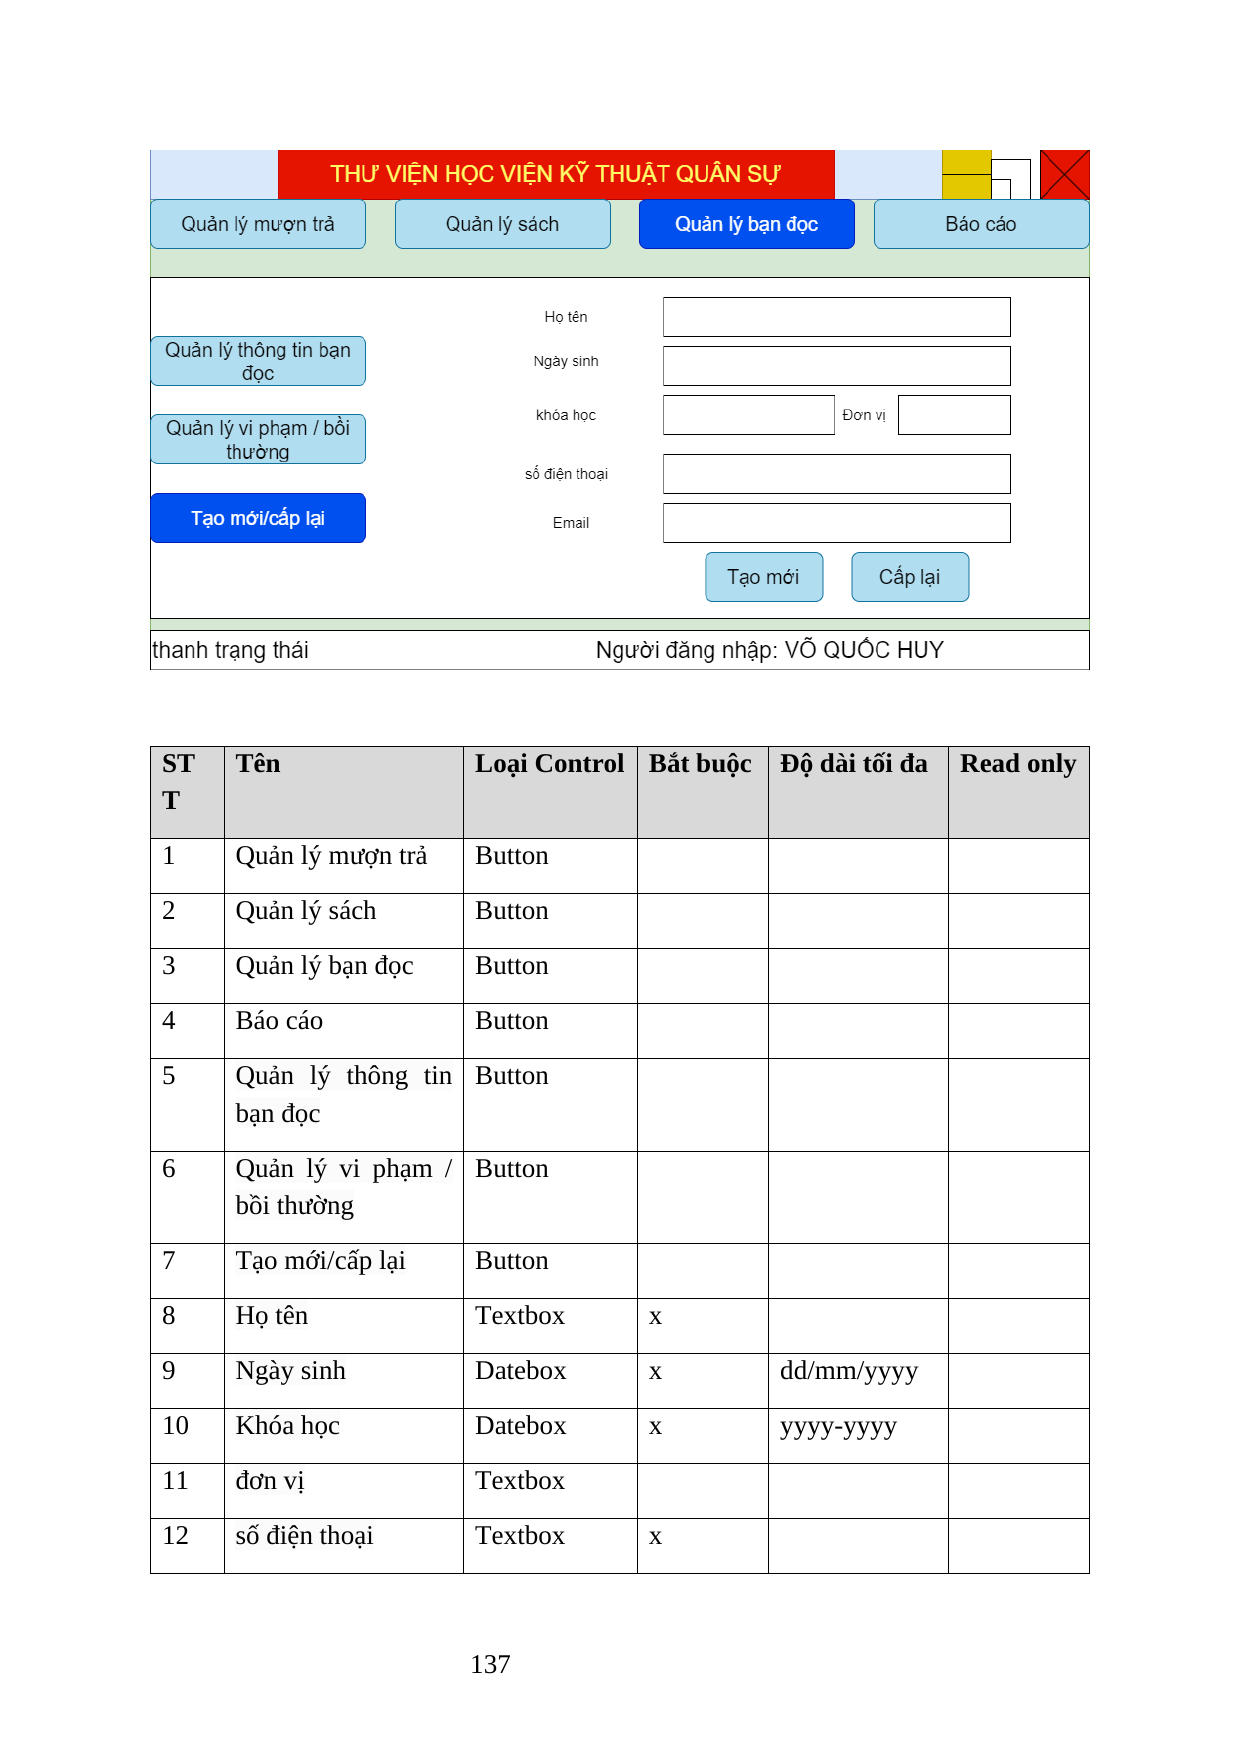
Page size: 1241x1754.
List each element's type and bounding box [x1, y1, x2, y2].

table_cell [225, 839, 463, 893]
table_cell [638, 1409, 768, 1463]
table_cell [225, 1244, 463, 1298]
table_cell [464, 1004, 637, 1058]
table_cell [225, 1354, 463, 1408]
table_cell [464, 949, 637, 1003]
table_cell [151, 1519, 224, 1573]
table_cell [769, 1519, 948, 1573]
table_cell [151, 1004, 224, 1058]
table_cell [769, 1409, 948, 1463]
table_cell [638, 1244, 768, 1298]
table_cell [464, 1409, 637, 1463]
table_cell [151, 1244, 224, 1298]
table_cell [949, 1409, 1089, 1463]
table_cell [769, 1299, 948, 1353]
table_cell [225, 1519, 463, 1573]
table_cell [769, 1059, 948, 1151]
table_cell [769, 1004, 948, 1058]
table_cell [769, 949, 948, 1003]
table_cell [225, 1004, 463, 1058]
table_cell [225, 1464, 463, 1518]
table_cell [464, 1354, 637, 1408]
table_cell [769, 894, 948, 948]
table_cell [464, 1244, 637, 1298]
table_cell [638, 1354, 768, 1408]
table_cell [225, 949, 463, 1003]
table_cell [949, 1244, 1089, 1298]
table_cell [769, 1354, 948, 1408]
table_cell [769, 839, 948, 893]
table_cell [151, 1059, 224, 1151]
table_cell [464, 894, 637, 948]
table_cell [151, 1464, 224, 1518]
picture [150, 150, 1091, 670]
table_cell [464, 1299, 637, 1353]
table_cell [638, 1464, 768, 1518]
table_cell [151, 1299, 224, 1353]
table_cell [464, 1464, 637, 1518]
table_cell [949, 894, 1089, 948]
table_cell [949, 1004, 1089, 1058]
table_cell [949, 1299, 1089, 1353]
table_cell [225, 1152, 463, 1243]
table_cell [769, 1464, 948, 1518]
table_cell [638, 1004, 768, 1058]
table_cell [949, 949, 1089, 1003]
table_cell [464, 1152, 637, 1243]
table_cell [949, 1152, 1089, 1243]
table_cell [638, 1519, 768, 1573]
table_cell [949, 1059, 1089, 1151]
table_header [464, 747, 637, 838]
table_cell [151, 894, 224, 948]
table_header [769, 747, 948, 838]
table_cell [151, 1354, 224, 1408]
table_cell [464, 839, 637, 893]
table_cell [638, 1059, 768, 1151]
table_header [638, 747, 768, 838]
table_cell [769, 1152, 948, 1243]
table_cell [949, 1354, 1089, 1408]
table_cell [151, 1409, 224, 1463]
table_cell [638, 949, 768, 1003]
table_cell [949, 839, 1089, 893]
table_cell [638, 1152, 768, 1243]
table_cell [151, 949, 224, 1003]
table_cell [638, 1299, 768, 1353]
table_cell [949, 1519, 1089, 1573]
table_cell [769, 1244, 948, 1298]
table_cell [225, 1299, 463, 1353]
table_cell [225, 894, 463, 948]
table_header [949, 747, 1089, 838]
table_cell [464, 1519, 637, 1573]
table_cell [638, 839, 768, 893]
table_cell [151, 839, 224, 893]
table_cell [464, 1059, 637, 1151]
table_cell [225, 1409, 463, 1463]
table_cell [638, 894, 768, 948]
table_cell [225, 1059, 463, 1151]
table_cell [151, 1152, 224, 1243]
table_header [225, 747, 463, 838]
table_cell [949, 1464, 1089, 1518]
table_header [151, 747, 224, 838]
